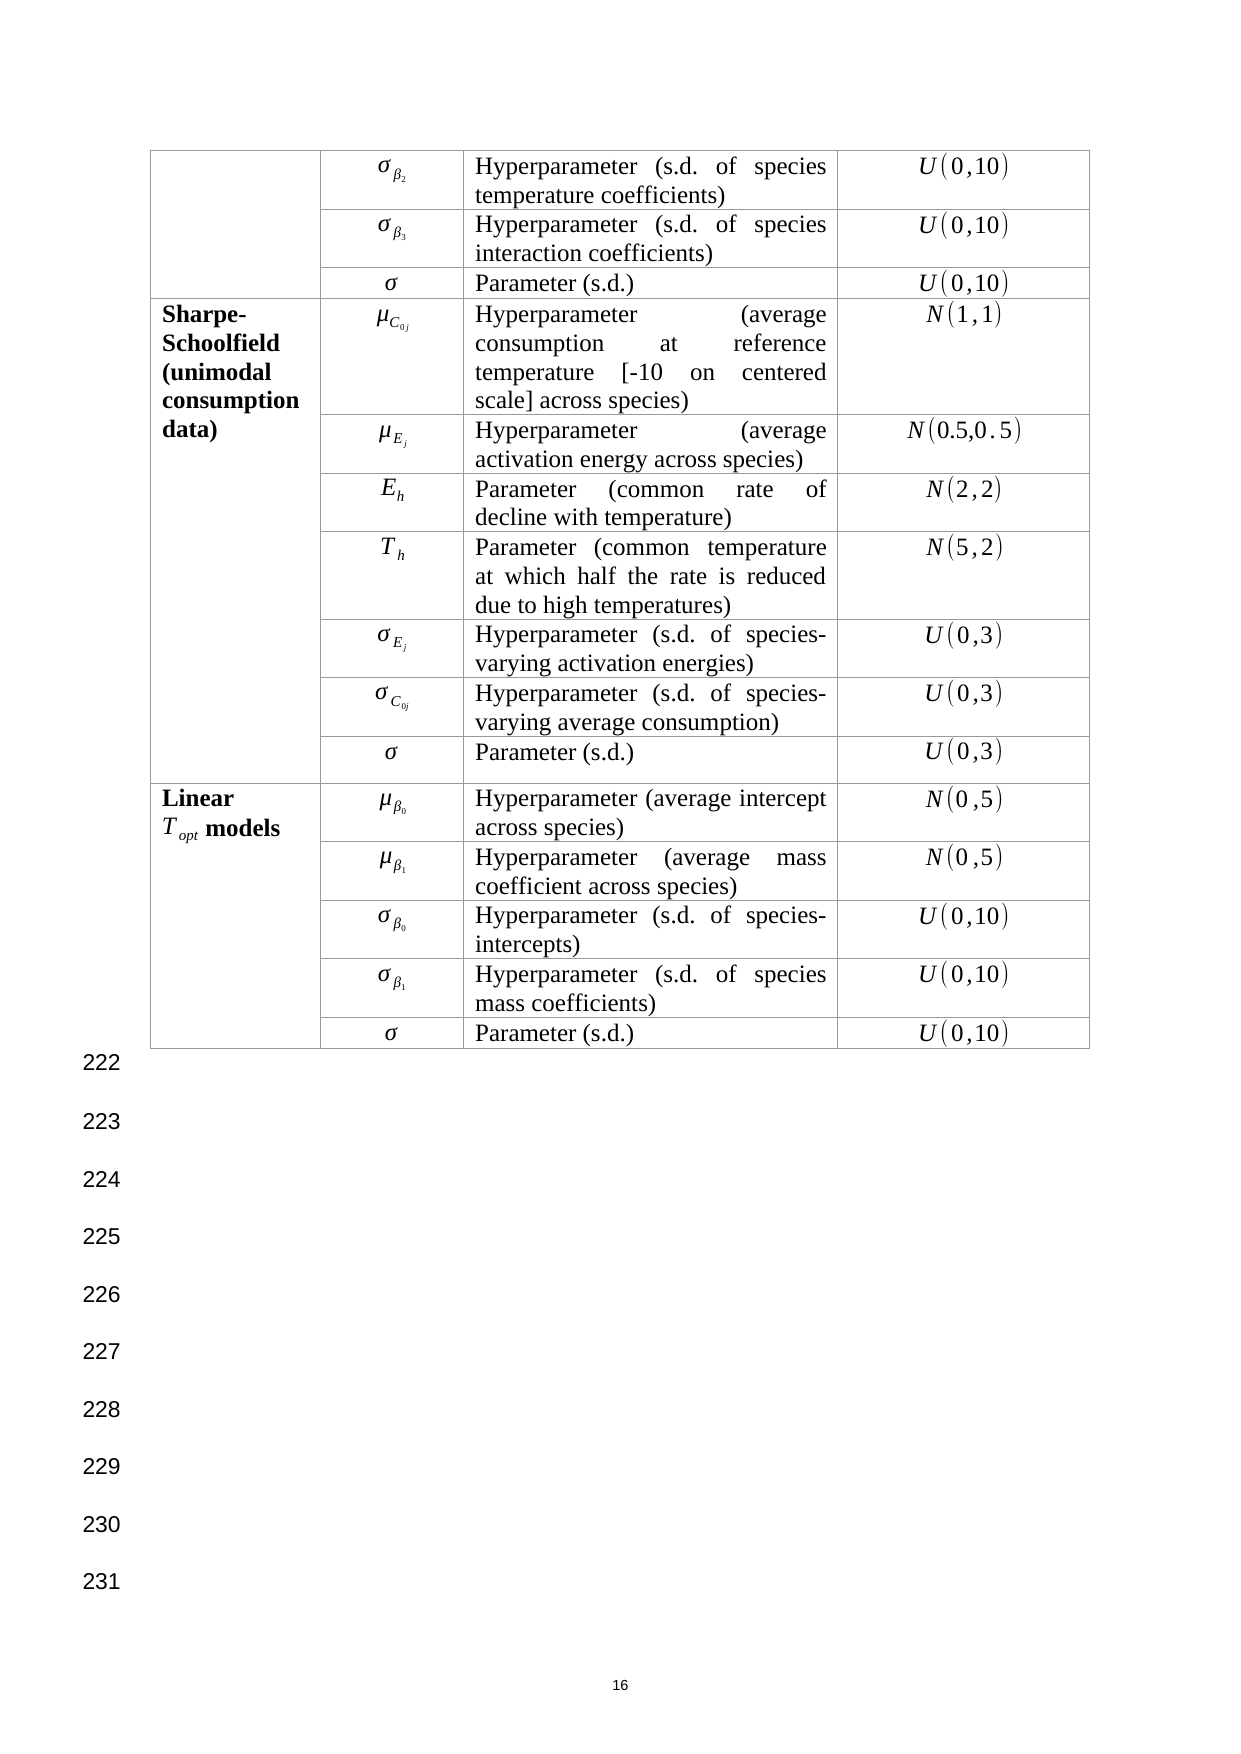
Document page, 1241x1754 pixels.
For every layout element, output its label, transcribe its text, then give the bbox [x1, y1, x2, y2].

table_cell [321, 474, 463, 531]
table_cell [838, 784, 1089, 841]
table_cell Hyperparameter (average activation energy across species) [464, 415, 837, 473]
table_cell Parameter (common temperature at which half the rate is reduced due to high temperatures) [464, 532, 837, 618]
table_cell [321, 901, 463, 958]
table_cell [321, 415, 463, 473]
table_cell [838, 474, 1089, 531]
table_cell Sharpe-Schoolfield (unimodal consumption data) [151, 299, 320, 782]
table_cell [838, 210, 1089, 267]
table_cell Hyperparameter (average mass coefficient across species) [464, 842, 837, 899]
table_cell Hyperparameter (s.d. of species mass coefficients) [464, 959, 837, 1017]
table_cell Hyperparameter (average intercept across species) [464, 784, 837, 841]
table_cell [321, 842, 463, 899]
table_cell Hyperparameter (s.d. of species-varying average consumption) [464, 678, 837, 736]
table_cell [321, 737, 463, 782]
table_cell [838, 532, 1089, 618]
table_cell [321, 784, 463, 841]
table_cell Hyperparameter (s.d. of species interaction coefficients) [464, 210, 837, 267]
table_cell [838, 842, 1089, 899]
table_cell [838, 268, 1089, 298]
table_cell [838, 415, 1089, 473]
table_cell Hyperparameter (s.d. of species-varying activation energies) [464, 620, 837, 677]
table_cell [321, 532, 463, 618]
table_cell [838, 299, 1089, 414]
table_cell Parameter (s.d.) [464, 268, 837, 298]
table_cell [321, 299, 463, 414]
table_cell [321, 620, 463, 677]
table_cell Hyperparameter (s.d. of species-intercepts) [464, 901, 837, 958]
table_cell [321, 1018, 463, 1048]
table_cell Hyperparameter (s.d. of species temperature coefficients) [464, 151, 837, 208]
table_cell Parameter (s.d.) [464, 1018, 837, 1048]
table_cell [321, 210, 463, 267]
table_cell [838, 620, 1089, 677]
table_cell Hyperparameter (average consumption at reference temperature [-10 on centered scale] across species) [464, 299, 837, 414]
table_cell [838, 737, 1089, 782]
table_cell Linear models [151, 784, 320, 1048]
table_cell Parameter (s.d.) [464, 737, 837, 782]
table_cell [321, 151, 463, 208]
table_cell [321, 959, 463, 1017]
table_cell [838, 901, 1089, 958]
table_cell Parameter (common rate of decline with temperature) [464, 474, 837, 531]
table_cell [321, 678, 463, 736]
table_cell [838, 1018, 1089, 1048]
table_cell [321, 268, 463, 298]
table_cell [838, 678, 1089, 736]
table_cell [838, 959, 1089, 1017]
table_cell [838, 151, 1089, 208]
